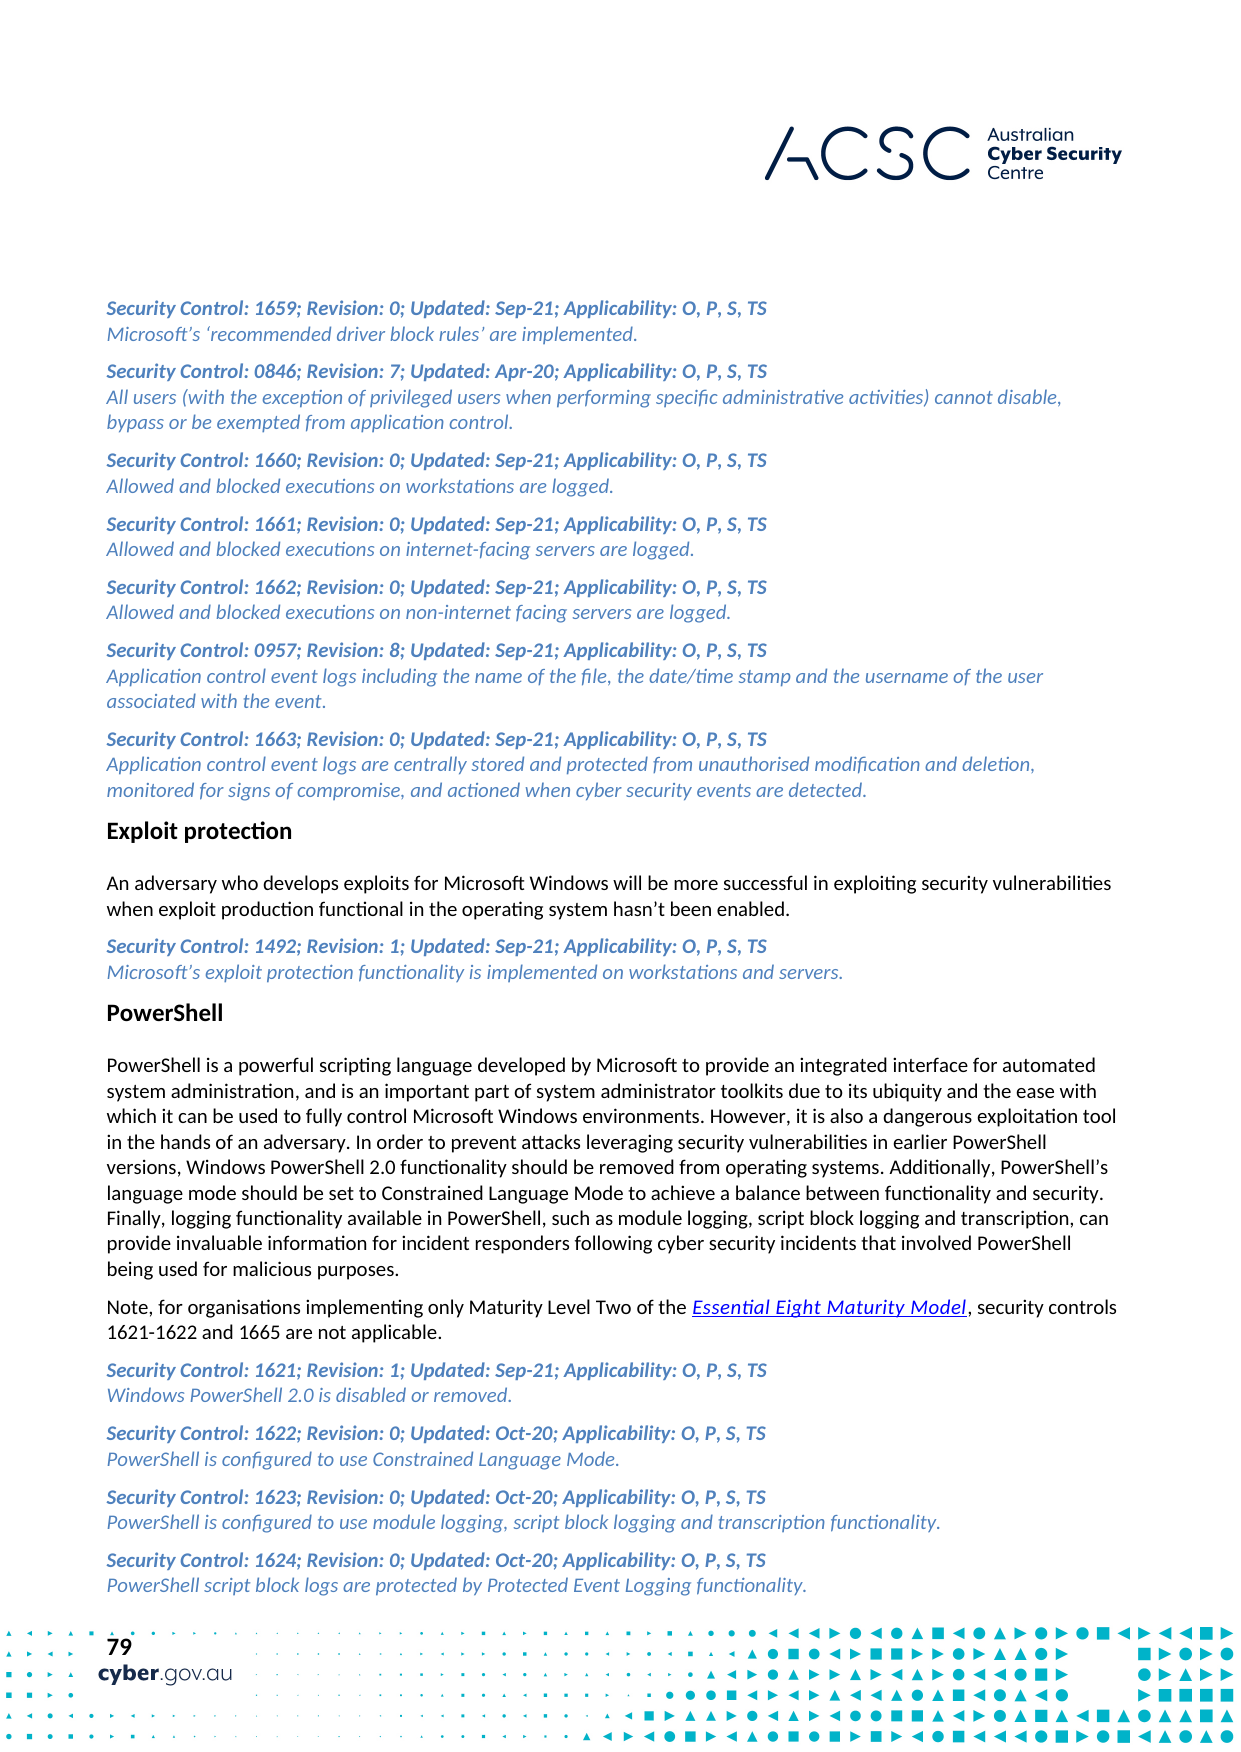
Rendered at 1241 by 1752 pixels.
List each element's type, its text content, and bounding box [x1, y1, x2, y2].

text All users (with the exception of privileged users when performing specific administrative activities) cannot disable, bypass or be exempted from application control. [106, 384, 1122, 435]
subtitle Security Control: 1662; Revision: 0; Updated: Sep-21; Applicability: O, P, S, TS [106, 574, 1122, 599]
text Microsoft’s ‘recommended driver block rules’ are implemented. [106, 321, 1122, 346]
subtitle Security Control: 0846; Revision: 7; Updated: Apr-20; Applicability: O, P, S, TS [106, 359, 1122, 384]
text An adversary who develops exploits for Microsoft Windows will be more successful in exploiting security vulnerabilities when exploit production functional in the operating system hasn’t been enabled. [106, 870, 1122, 921]
subtitle Security Control: 1621; Revision: 1; Updated: Sep-21; Applicability: O, P, S, TS [106, 1357, 1122, 1383]
subtitle PowerShell [106, 997, 1122, 1028]
picture [0, 0, 1240, 317]
text Application control event logs including the name of the file, the date/time stamp and the username of the user associated with the event. [106, 663, 1122, 714]
subtitle Security Control: 1660; Revision: 0; Updated: Sep-21; Applicability: O, P, S, TS [106, 447, 1122, 473]
subtitle Security Control: 1659; Revision: 0; Updated: Sep-21; Applicability: O, P, S, TS [106, 295, 1122, 321]
subtitle Security Control: 1663; Revision: 0; Updated: Sep-21; Applicability: O, P, S, TS [106, 726, 1122, 752]
text PowerShell is configured to use Constrained Language Mode. [106, 1446, 1122, 1471]
text Note, for organisations implementing only Maturity Level Two of the Essential Eight Maturity Model, security controls 1621-1622 and 1665 are not applicable. [106, 1294, 1122, 1345]
text PowerShell is a powerful scripting language developed by Microsoft to provide an integrated interface for automated system administration, and is an important part of system administrator toolkits due to its ubiquity and the ease with which it can be used to fully control Microsoft Windows environments. However, it is also a dangerous exploitation tool in the hands of an adversary. In order to prevent attacks leveraging security vulnerabilities in earlier PowerShell versions, Windows PowerShell 2.0 functionality should be removed from operating systems. Additionally, PowerShell’s language mode should be set to Constrained Language Mode to achieve a balance between functionality and security. Finally, logging functionality available in PowerShell, such as module logging, script block logging and transcription, can provide invaluable information for incident responders following cyber security incidents that involved PowerShell being used for malicious purposes. [106, 1053, 1122, 1281]
picture [0, 1624, 1237, 1747]
subtitle Security Control: 1623; Revision: 0; Updated: Oct-20; Applicability: O, P, S, TS [106, 1484, 1122, 1509]
subtitle Security Control: 1622; Revision: 0; Updated: Oct-20; Applicability: O, P, S, TS [106, 1421, 1122, 1446]
text PowerShell is configured to use module logging, script block logging and transcription functionality. [106, 1509, 1122, 1535]
text Allowed and blocked executions on workstations are logged. [106, 473, 1122, 498]
subtitle Exploit protection [106, 815, 1122, 845]
text Microsoft’s exploit protection functionality is implemented on workstations and servers. [106, 959, 1122, 984]
subtitle Security Control: 1624; Revision: 0; Updated: Oct-20; Applicability: O, P, S, TS [106, 1547, 1122, 1573]
text PowerShell script block logs are protected by Protected Event Logging functionality. [106, 1573, 1122, 1598]
text Allowed and blocked executions on internet-facing servers are logged. [106, 536, 1122, 562]
text Windows PowerShell 2.0 is disabled or removed. [106, 1383, 1122, 1408]
subtitle Security Control: 0957; Revision: 8; Updated: Sep-21; Applicability: O, P, S, TS [106, 637, 1122, 663]
text Application control event logs are centrally stored and protected from unauthorised modification and deletion, monitored for signs of compromise, and actioned when cyber security events are detected. [106, 752, 1122, 802]
text Allowed and blocked executions on non-internet facing servers are logged. [106, 599, 1122, 625]
subtitle Security Control: 1492; Revision: 1; Updated: Sep-21; Applicability: O, P, S, TS [106, 934, 1122, 959]
subtitle Security Control: 1661; Revision: 0; Updated: Sep-21; Applicability: O, P, S, TS [106, 511, 1122, 536]
